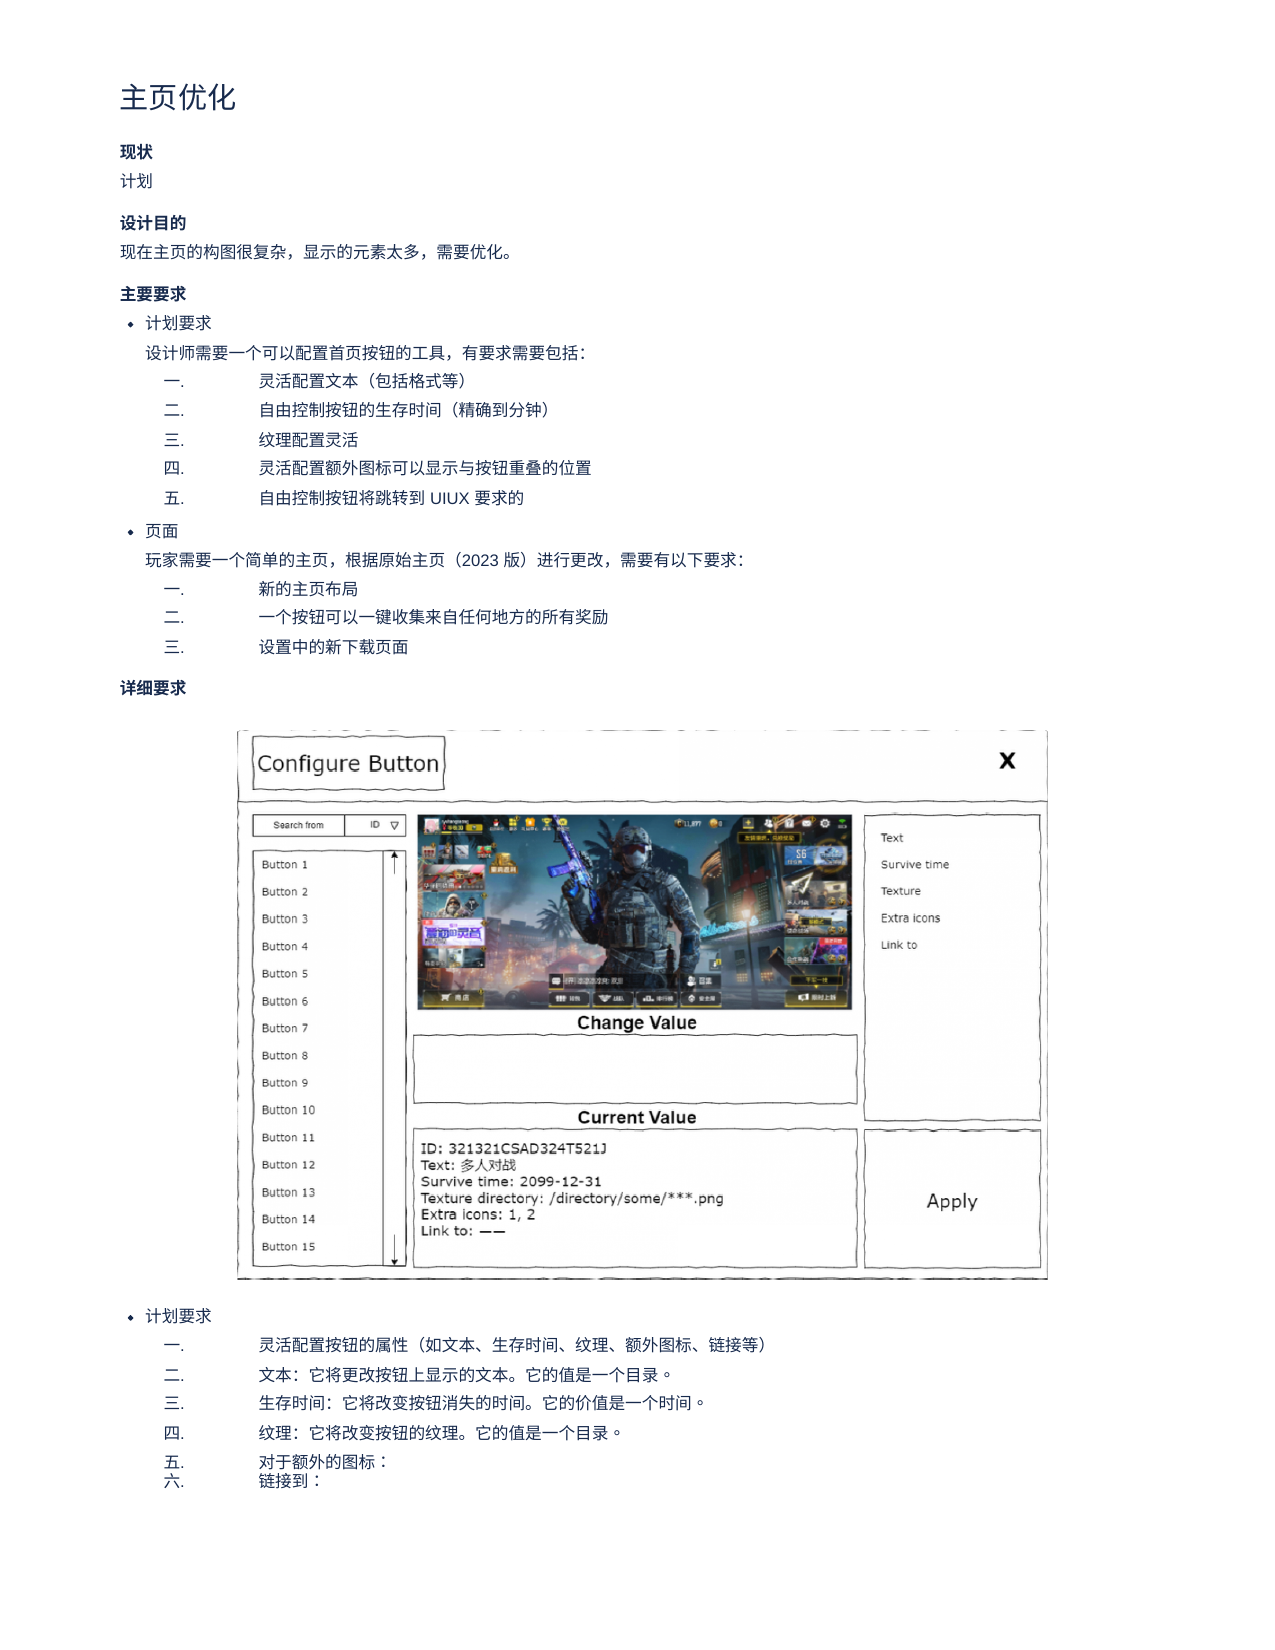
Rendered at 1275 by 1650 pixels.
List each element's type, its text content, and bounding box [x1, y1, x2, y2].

text 设计师需要一个可以配置首页按钮的工具，有要求需要包括： [145, 343, 1171, 363]
text 计划 [119, 172, 1171, 191]
subtitle 主页优化 [119, 82, 1171, 115]
list 自由控制按钮将跳转到 UIUX 要求的页面 [145, 489, 539, 541]
list 一个按钮可以一键收集来自任何地方的所有奖励 [163, 608, 1171, 627]
list 生存时间：它将改变按钮消失的时间。它的价值是一个时间。 [163, 1394, 1171, 1413]
text 玩家需要一个简单的主页，根据原始主页（2023 版）进行更改，需要有以下要求： [145, 554, 1171, 569]
list 灵活配置按钮的属性（如文本、生存时间、纹理、额外图标、链接等） [163, 1336, 1171, 1355]
list 灵活配置额外图标可以显示与按钮重叠的位置 [163, 459, 1171, 478]
list 自由控制按钮的生存时间（精确到分钟） [163, 401, 1171, 420]
subtitle 详细要求 [119, 679, 1171, 698]
picture [237, 730, 1048, 1280]
text 计划要求 [145, 1307, 1171, 1326]
list 链接到： [163, 1472, 1171, 1491]
list 新的主页布局 [163, 579, 1171, 599]
list 设置中的新下载页面 [163, 638, 1171, 657]
list 对于额外的图标： [163, 1452, 1171, 1472]
text 现在主页的构图很复杂，显示的元素太多，需要优化。 [119, 243, 1171, 262]
list 文本：它将更改按钮上显示的文本。它的值是一个目录。 [163, 1365, 1171, 1384]
subtitle 现状 [119, 143, 1171, 162]
list 纹理配置灵活 [163, 430, 1171, 449]
list 灵活配置文本（包括格式等） [163, 372, 1171, 391]
text 计划要求 [145, 314, 1171, 333]
list 纹理：它将改变按钮的纹理。它的值是一个目录。 [163, 1424, 1171, 1443]
subtitle 设计目的 [119, 214, 1171, 233]
subtitle 主要要求 [119, 285, 1171, 304]
